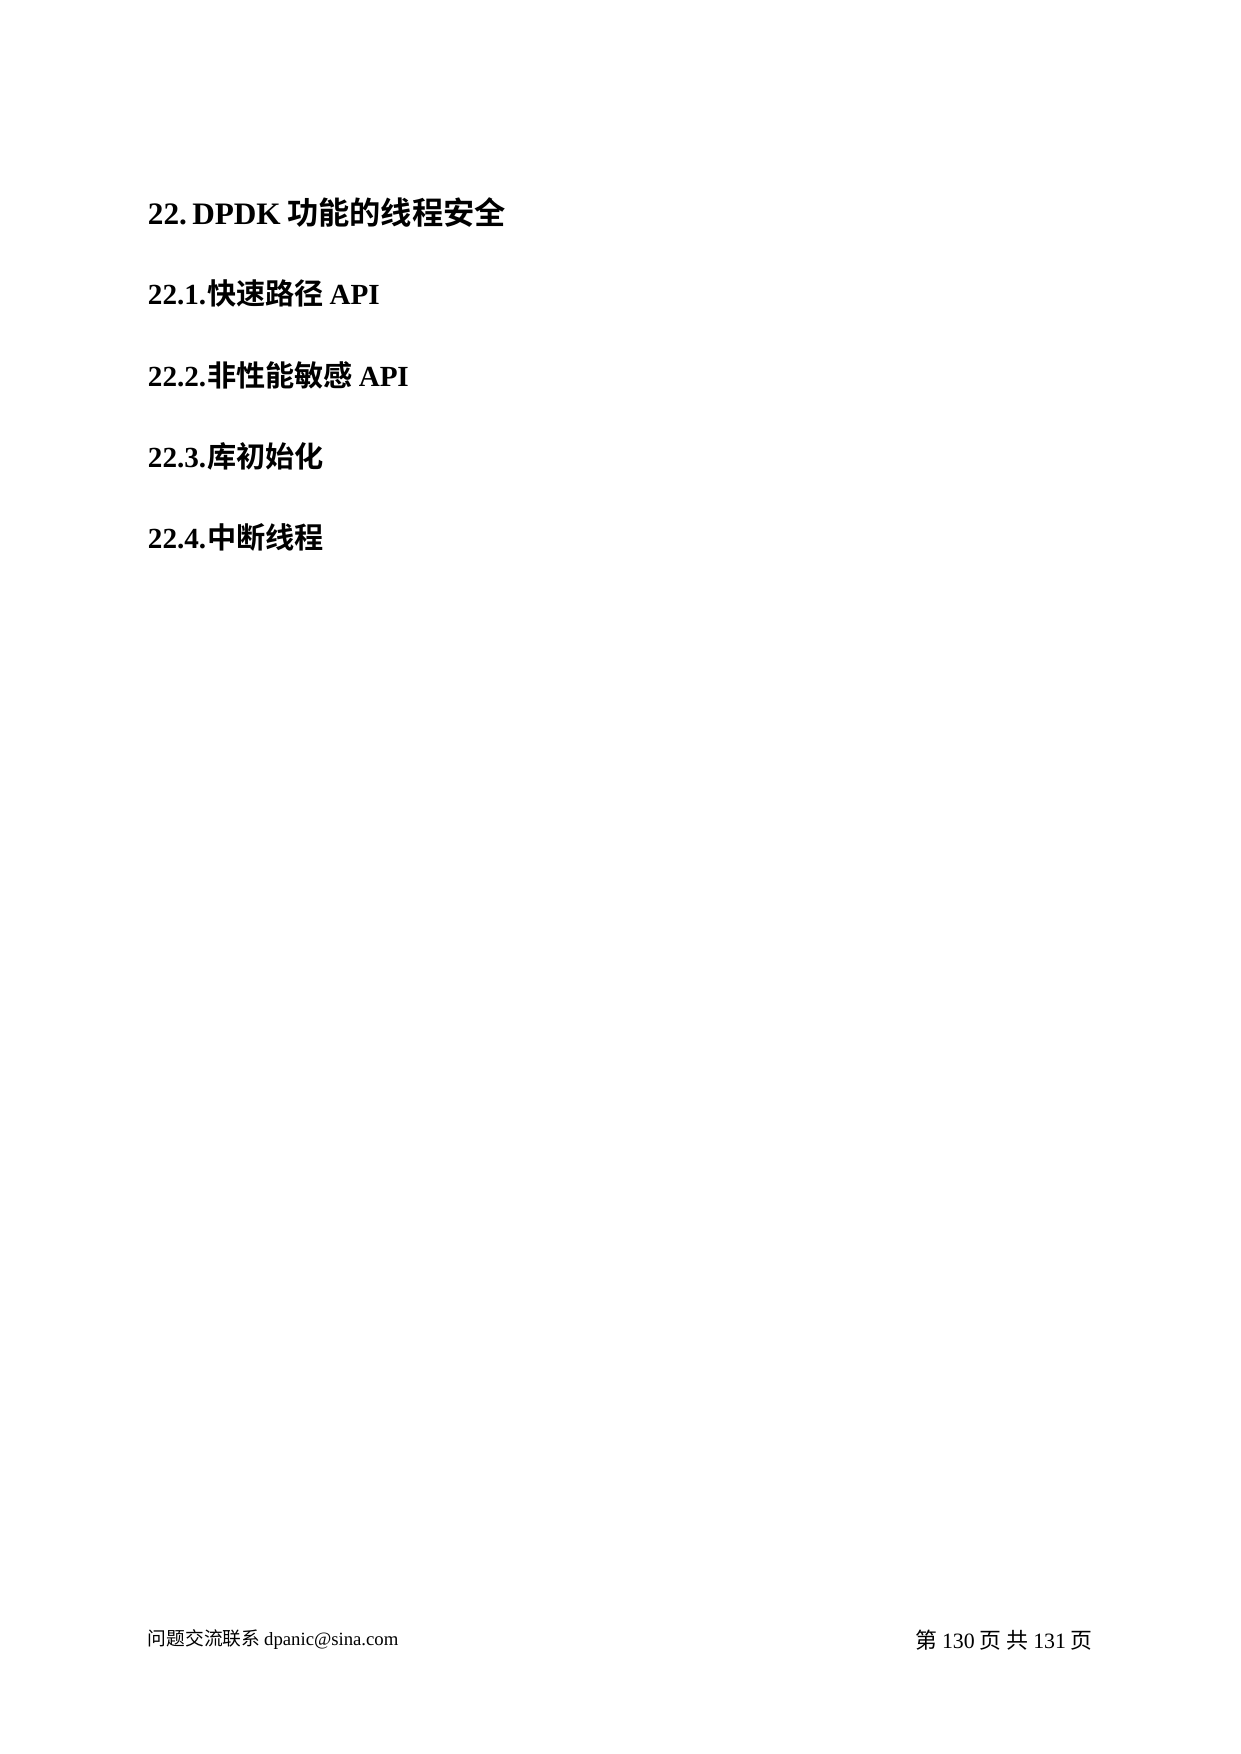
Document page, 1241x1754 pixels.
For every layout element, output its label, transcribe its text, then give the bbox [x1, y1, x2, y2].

subtitle 非性能敏感API [148, 341, 1092, 406]
subtitle 快速路径API [148, 259, 1092, 324]
subtitle 库初始化 [148, 422, 1092, 487]
subtitle 中断线程 [148, 503, 1092, 568]
subtitle DPDK功能的线程安全 [148, 178, 1092, 243]
